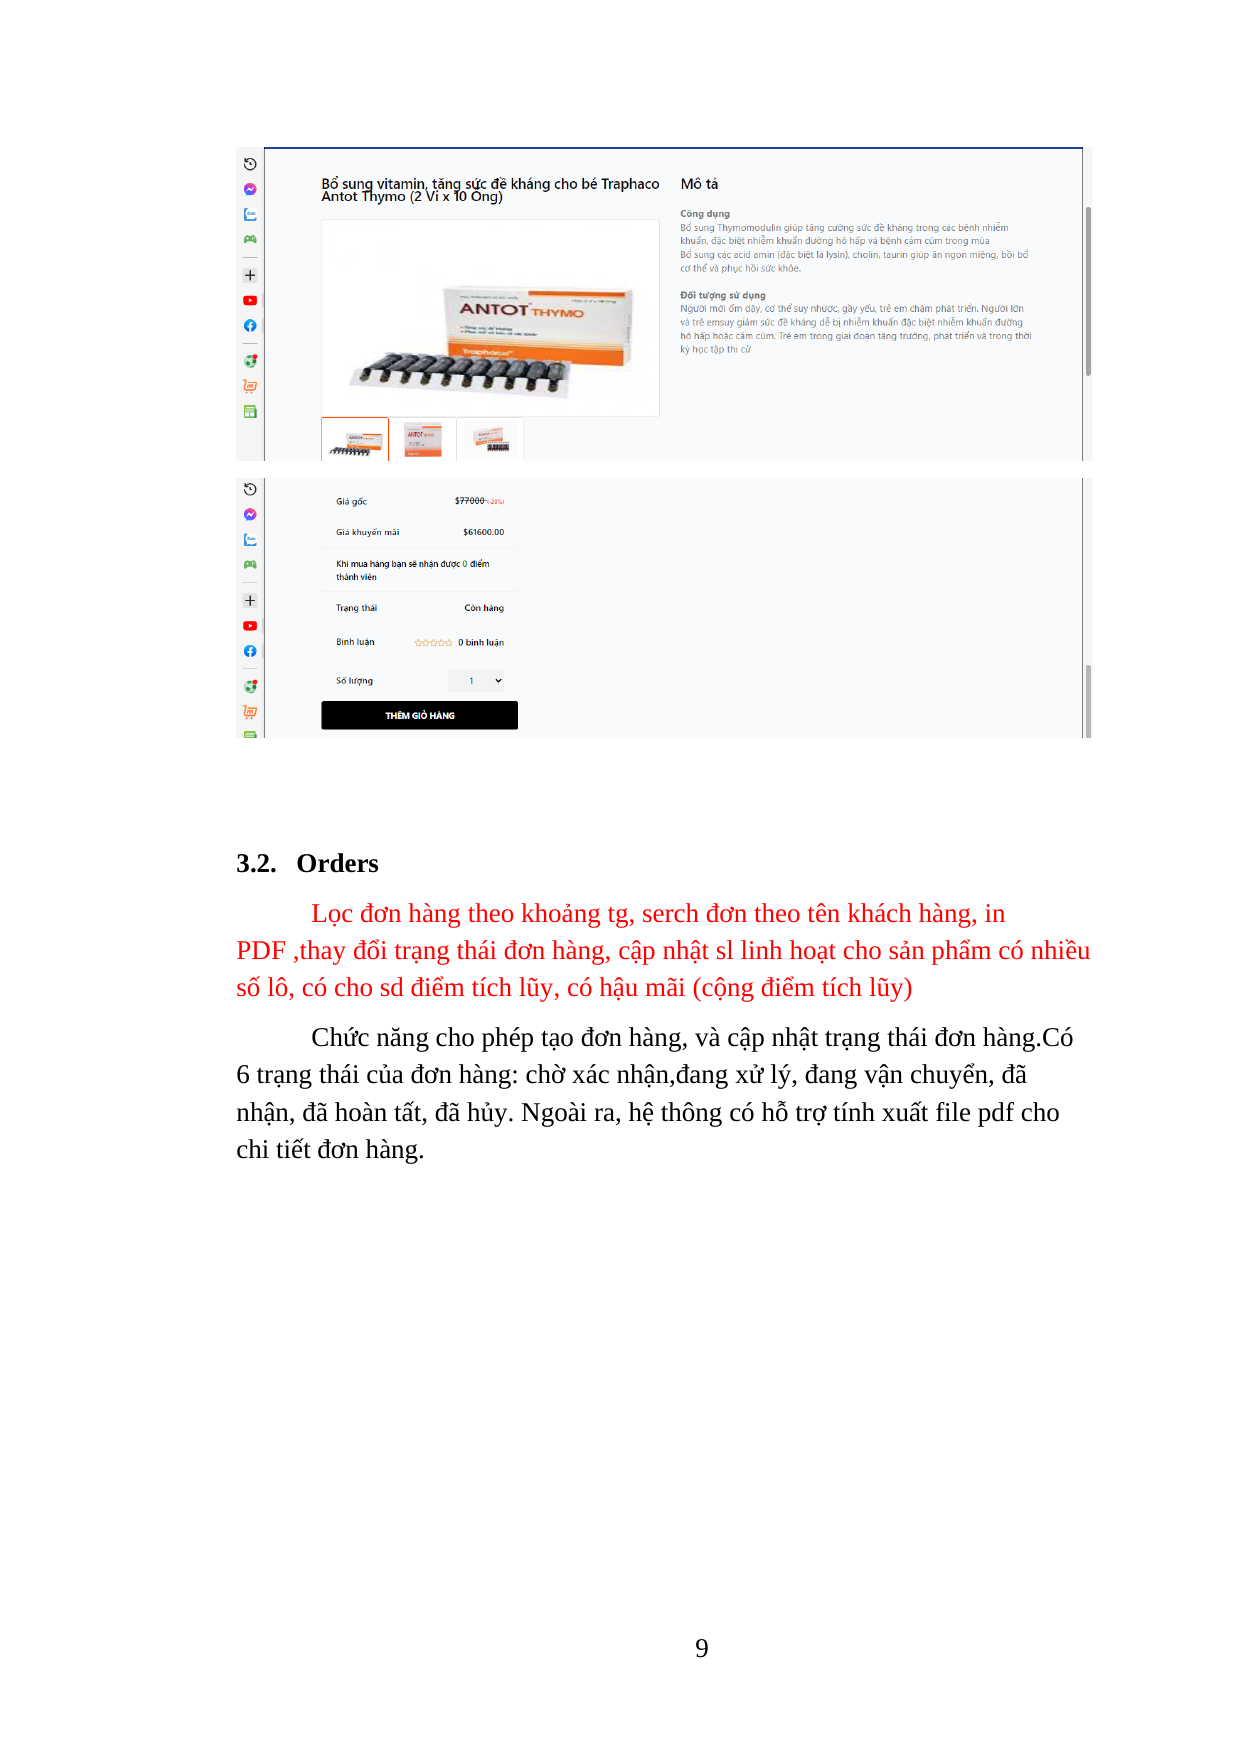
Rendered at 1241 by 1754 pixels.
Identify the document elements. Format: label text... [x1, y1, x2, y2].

text Chức năng cho phép tạo đơn hàng, và cập nhật trạng thái đơn hàng.Có 6 trạng thái của đơn hàng: chờ xác nhận,đang xử lý, đang vận chuyển, đã nhận, đã hoàn tất, đã hủy. Ngoài ra, hệ thông có hỗ trợ tính xuất file pdf cho chi tiết đơn hàng. [236, 1021, 1092, 1164]
picture [236, 478, 1093, 738]
picture [236, 147, 1093, 461]
subtitle Orders [236, 847, 1092, 878]
text Lọc đơn hàng theo khoảng tg, serch đơn theo tên khách hàng, in PDF ,thay đổi trạng thái đơn hàng, cập nhật sl linh hoạt cho sản phẩm có nhiều số lô, có cho sd điểm tích lũy, có hậu mãi (cộng điểm tích lũy) [236, 897, 1092, 1002]
